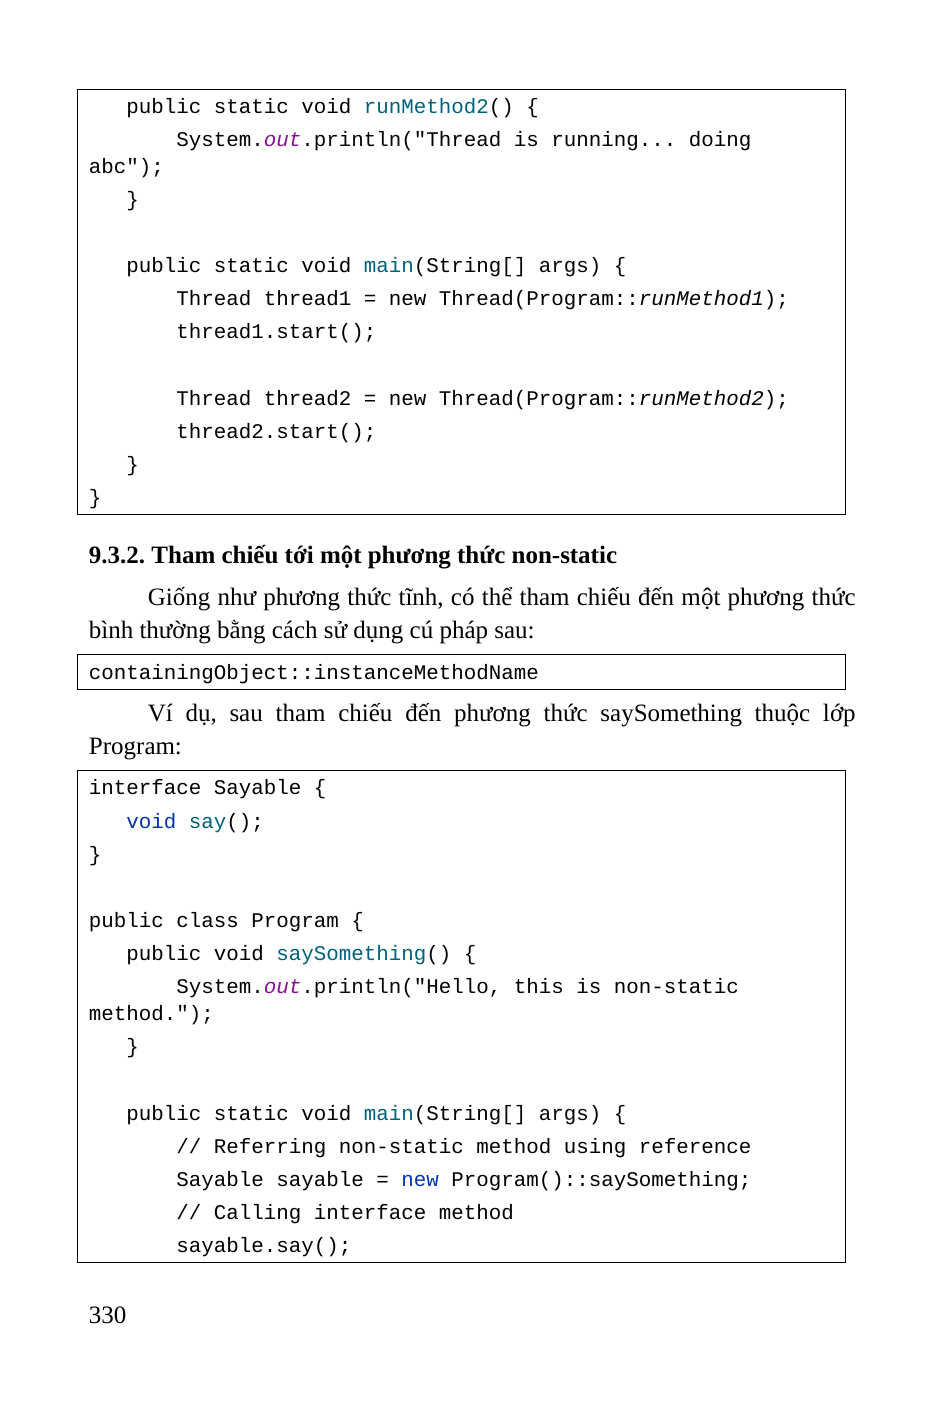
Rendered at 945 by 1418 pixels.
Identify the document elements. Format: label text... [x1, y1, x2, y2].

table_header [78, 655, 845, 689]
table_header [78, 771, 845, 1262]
subtitle 9.3.2. Tham chiếu tới một phương thức non-static [89, 540, 856, 569]
text Ví dụ, sau tham chiếu đến phương thức saySomething thuộc lớp Program: [89, 698, 856, 760]
text Giống như phương thức tĩnh, có thể tham chiếu đến một phương thức bình thường bằng cách sử dụng cú pháp sau: [89, 582, 856, 644]
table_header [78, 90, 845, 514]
